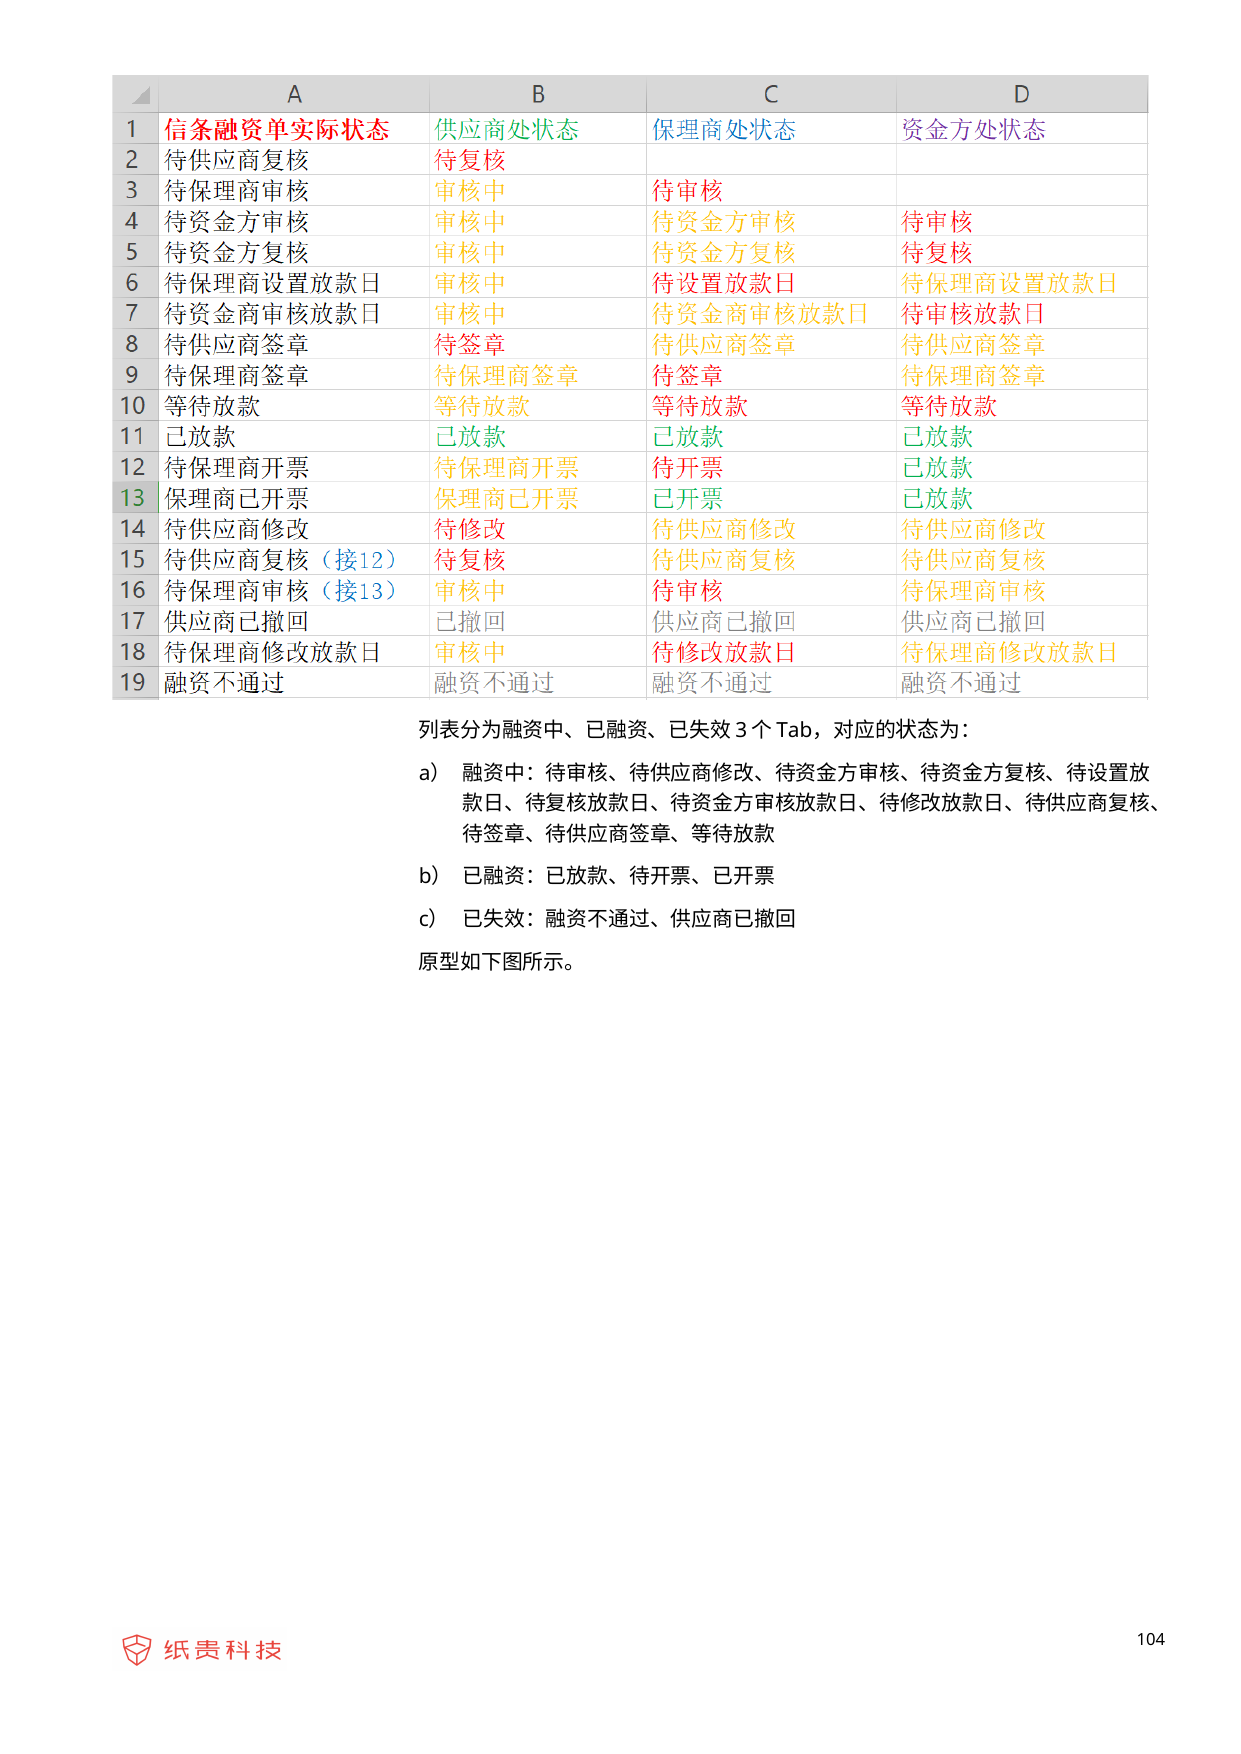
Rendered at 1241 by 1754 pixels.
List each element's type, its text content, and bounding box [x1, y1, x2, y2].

picture [112, 1627, 287, 1671]
text 列表分为融资中、已融资、已失效3个Tab，对应的状态为： [375, 712, 1165, 744]
picture [112, 75, 1149, 700]
text 原型如下图所示。 [375, 945, 1165, 975]
list 已失效：融资不通过、供应商已撤回 [418, 902, 1165, 933]
list 融资中：待审核、待供应商修改、待资金方审核、待资金方复核、待设置放款日、待复核放款日、待资金方审核放款日、待修改放款日、待供应商复核、待签章、待供应商签章、等待放款 [418, 756, 1165, 847]
list 已融资：已放款、待开票、已开票 [418, 859, 1165, 890]
